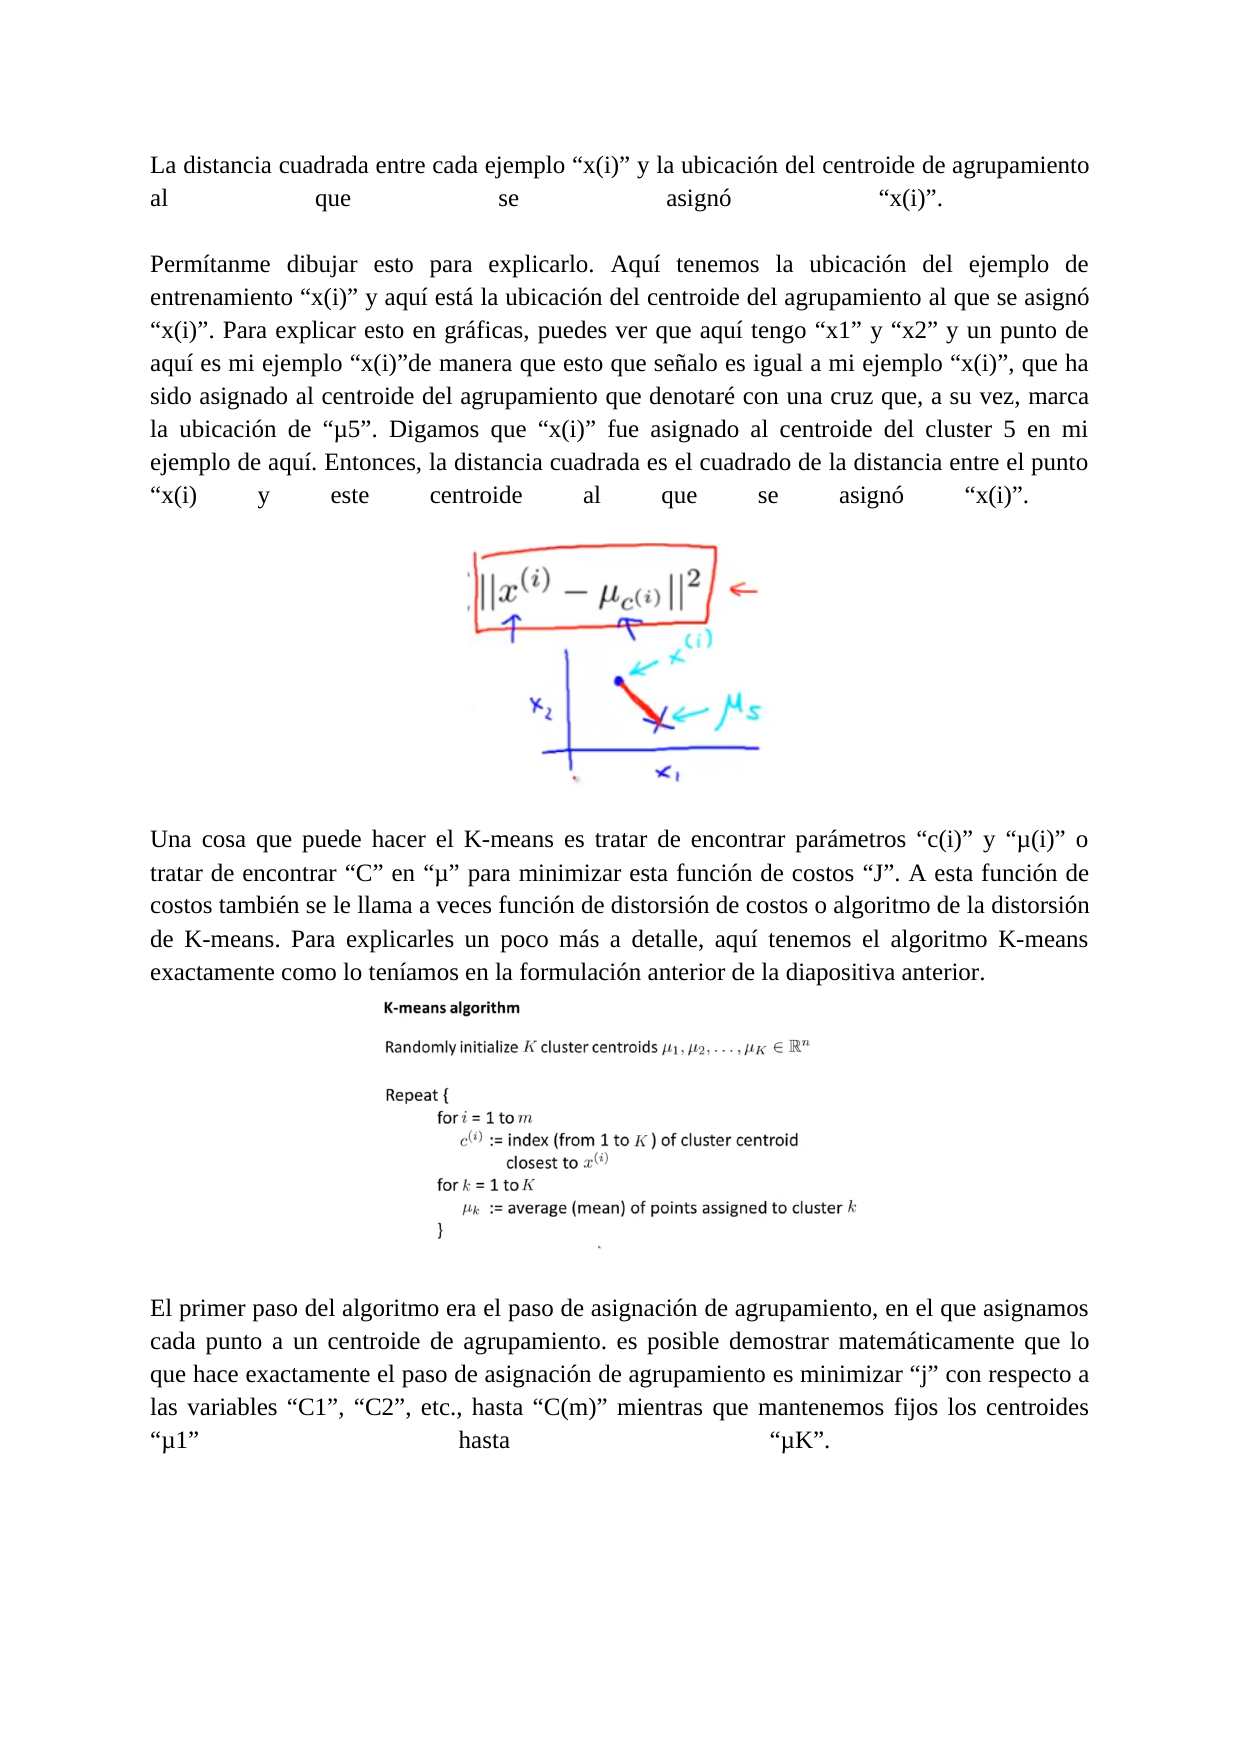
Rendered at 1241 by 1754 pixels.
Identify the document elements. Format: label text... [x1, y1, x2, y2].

text La distancia cuadrada entre cada ejemplo “x(i)” y la ubicación del centroide de agrupamiento al que se asignó “x(i)”. Permítanme dibujar esto para explicarlo. Aquí tenemos la ubicación del ejemplo de entrenamiento “x(i)” y aquí está la ubicación del centroide del agrupamiento al que se asignó “x(i)”. Para explicar esto en gráficas, puedes ver que aquí tengo “x1” y “x2” y un punto de aquí es mi ejemplo “x(i)”de manera que esto que señalo es igual a mi ejemplo “x(i)”, que ha sido asignado al centroide del agrupamiento que denotaré con una cruz que, a su vez, marca la ubicación de “µ5”. Digamos que “x(i)” fue asignado al centroide del cluster 5 en mi ejemplo de aquí. Entonces, la distancia cuadrada es el cuadrado de la distancia entre el punto “x(i) y este centroide al que se asignó “x(i)”. [150, 150, 1090, 539]
picture [450, 543, 790, 788]
text El primer paso del algoritmo era el paso de asignación de agrupamiento, en el que asignamos cada punto a un centroide de agrupamiento. es posible demostrar matemáticamente que lo que hace exactamente el paso de asignación de agrupamiento es minimizar “j” con respecto a las variables “C1”, “C2”, etc., hasta “C(m)” mientras que mantenemos fijos los centroides “µ1” hasta “µK”. [150, 1293, 1090, 1484]
text Una cosa que puede hacer el K-means es tratar de encontrar parámetros “c(i)” y “µ(i)” o tratar de encontrar “C” en “µ” para minimizar esta función de costos “J”. A esta función de costos también se le llama a veces función de distorsión de costos o algoritmo de la distorsión de K-means. Para explicarles un poco más a detalle, aquí tenemos el algoritmo K-means exactamente como lo teníamos en la formulación anterior de la diapositiva anterior. [150, 792, 1090, 985]
picture [378, 989, 862, 1256]
